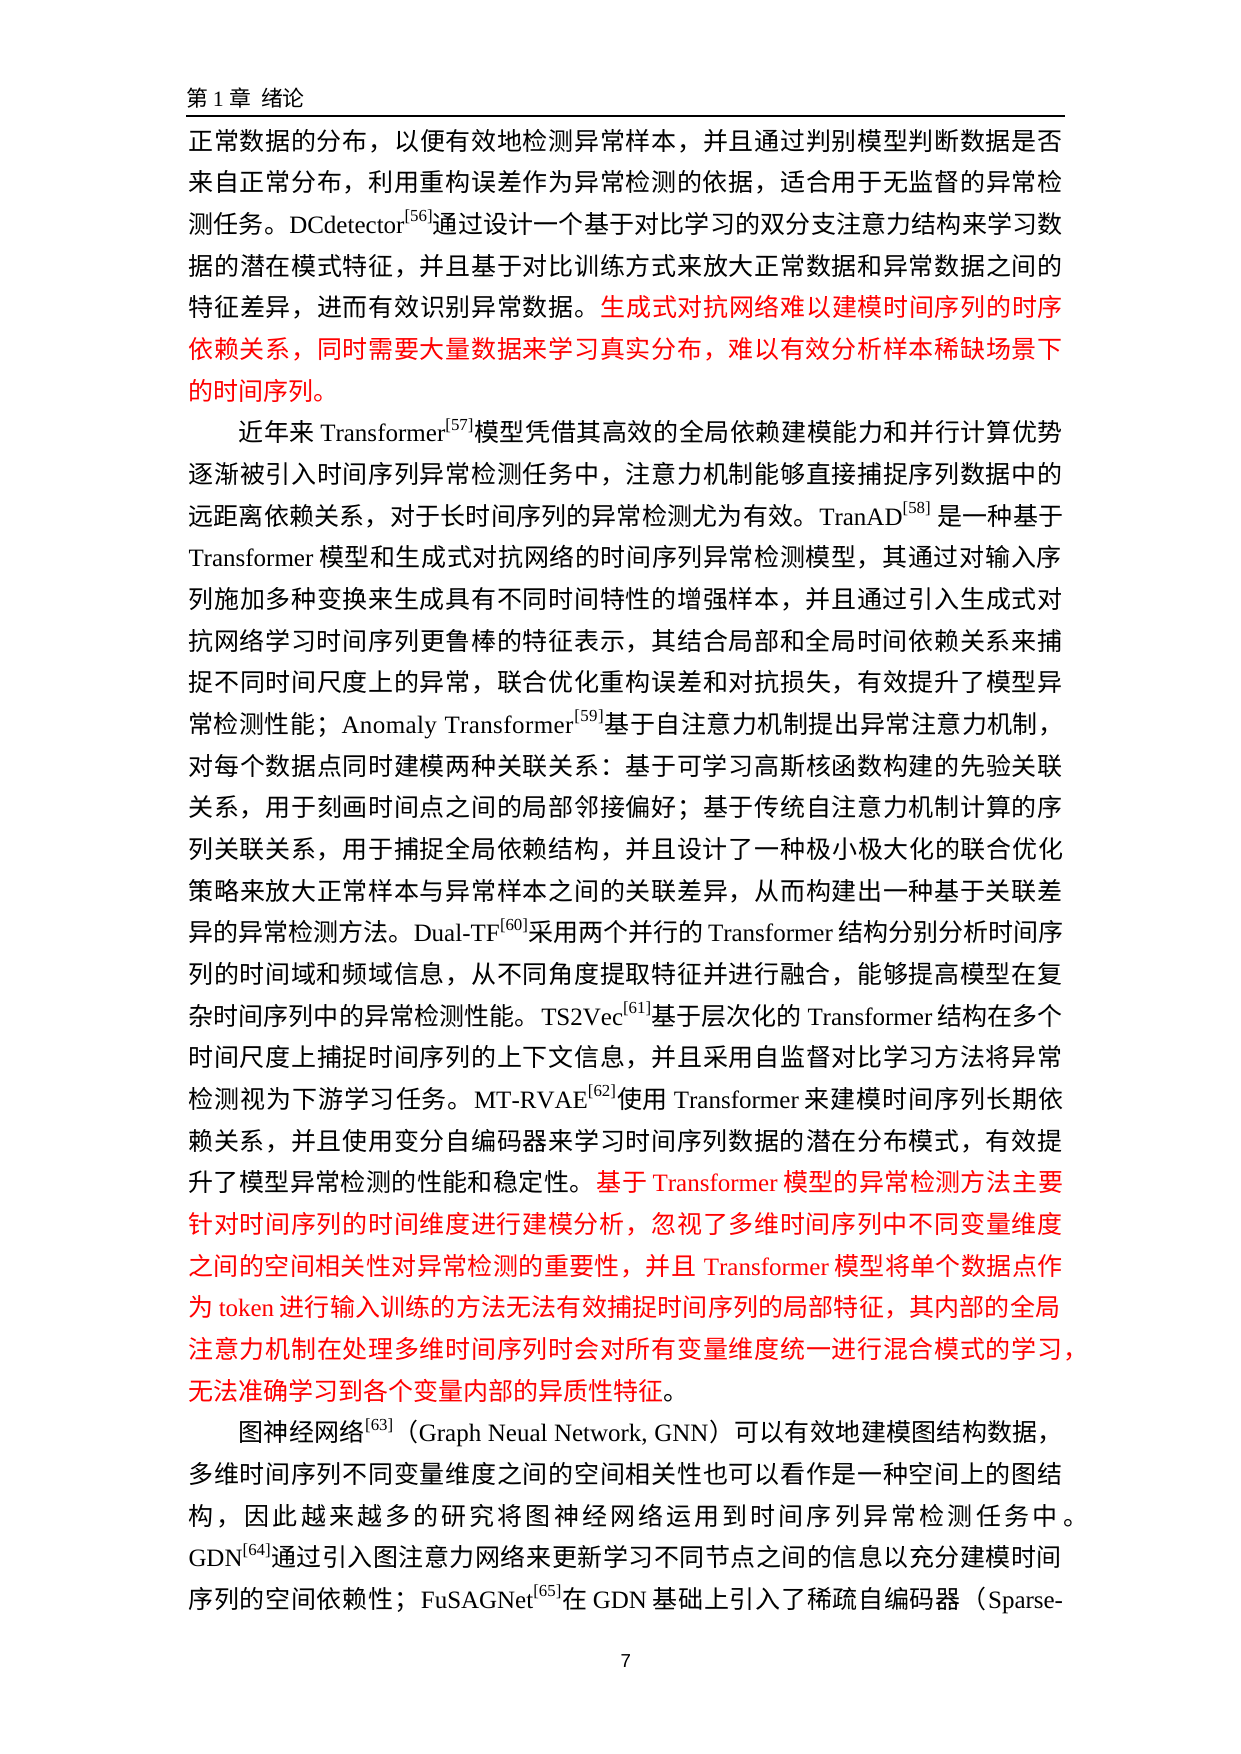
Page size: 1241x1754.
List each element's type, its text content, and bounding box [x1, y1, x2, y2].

text 近年来Transformer[57]模型凭借其高效的全局依赖建模能力和并行计算优势，逐渐被引入时间序列异常检测任务中，注意力机制能够直接捕捉序列数据中的远距离依赖关系，对于长时间序列的异常检测尤为有效。TranAD[58] 是一种基于Transformer模型和生成式对抗网络的时间序列异常检测模型，其通过对输入序列施加多种变换来生成具有不同时间特性的增强样本，并且通过引入生成式对抗网络学习时间序列更鲁棒的特征表示，其结合局部和全局时间依赖关系来捕捉不同时间尺度上的异常，联合优化重构误差和对抗损失，有效提升了模型异常检测性能；Anomaly Transformer[59]基于自注意力机制提出异常注意力机制，对每个数据点同时建模两种关联关系：基于可学习高斯核函数构建的先验关联关系，用于刻画时间点之间的局部邻接偏好；基于传统自注意力机制计算的序列关联关系，用于捕捉全局依赖结构，并且设计了一种极小极大化的联合优化策略来放大正常样本与异常样本之间的关联差异，从而构建出一种基于关联差异的异常检测方法。Dual-TF[60]采用两个并行的Transformer结构分别分析时间序列的时间域和频域信息，从不同角度提取特征并进行融合，能够提高模型在复杂时间序列中的异常检测性能。TS2Vec[61]基于层次化的Transformer结构在多个时间尺度上捕捉时间序列的上下文信息，并且采用自监督对比学习方法将异常检测视为下游学习任务。MT-RVAE[62]使用Transformer来建模时间序列长期依赖关系，并且使用变分自编码器来学习时间序列数据的潜在分布模式，有效提升了模型异常检测的性能和稳定性。基于Transformer模型的异常检测方法主要针对时间序列的时间维度进行建模分析，忽视了多维时间序列中不同变量维度之间的空间相关性对异常检测的重要性，并且Transformer模型将单个数据点作为token进行输入训练的方法无法有效捕捉时间序列的局部特征，其内部的全局注意力机制在处理多维时间序列时会对所有变量维度统一进行混合模式的学习，无法准确学习到各个变量内部的异质性特征。 [188, 408, 1063, 1408]
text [188, 117, 1063, 408]
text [188, 1408, 1063, 1617]
